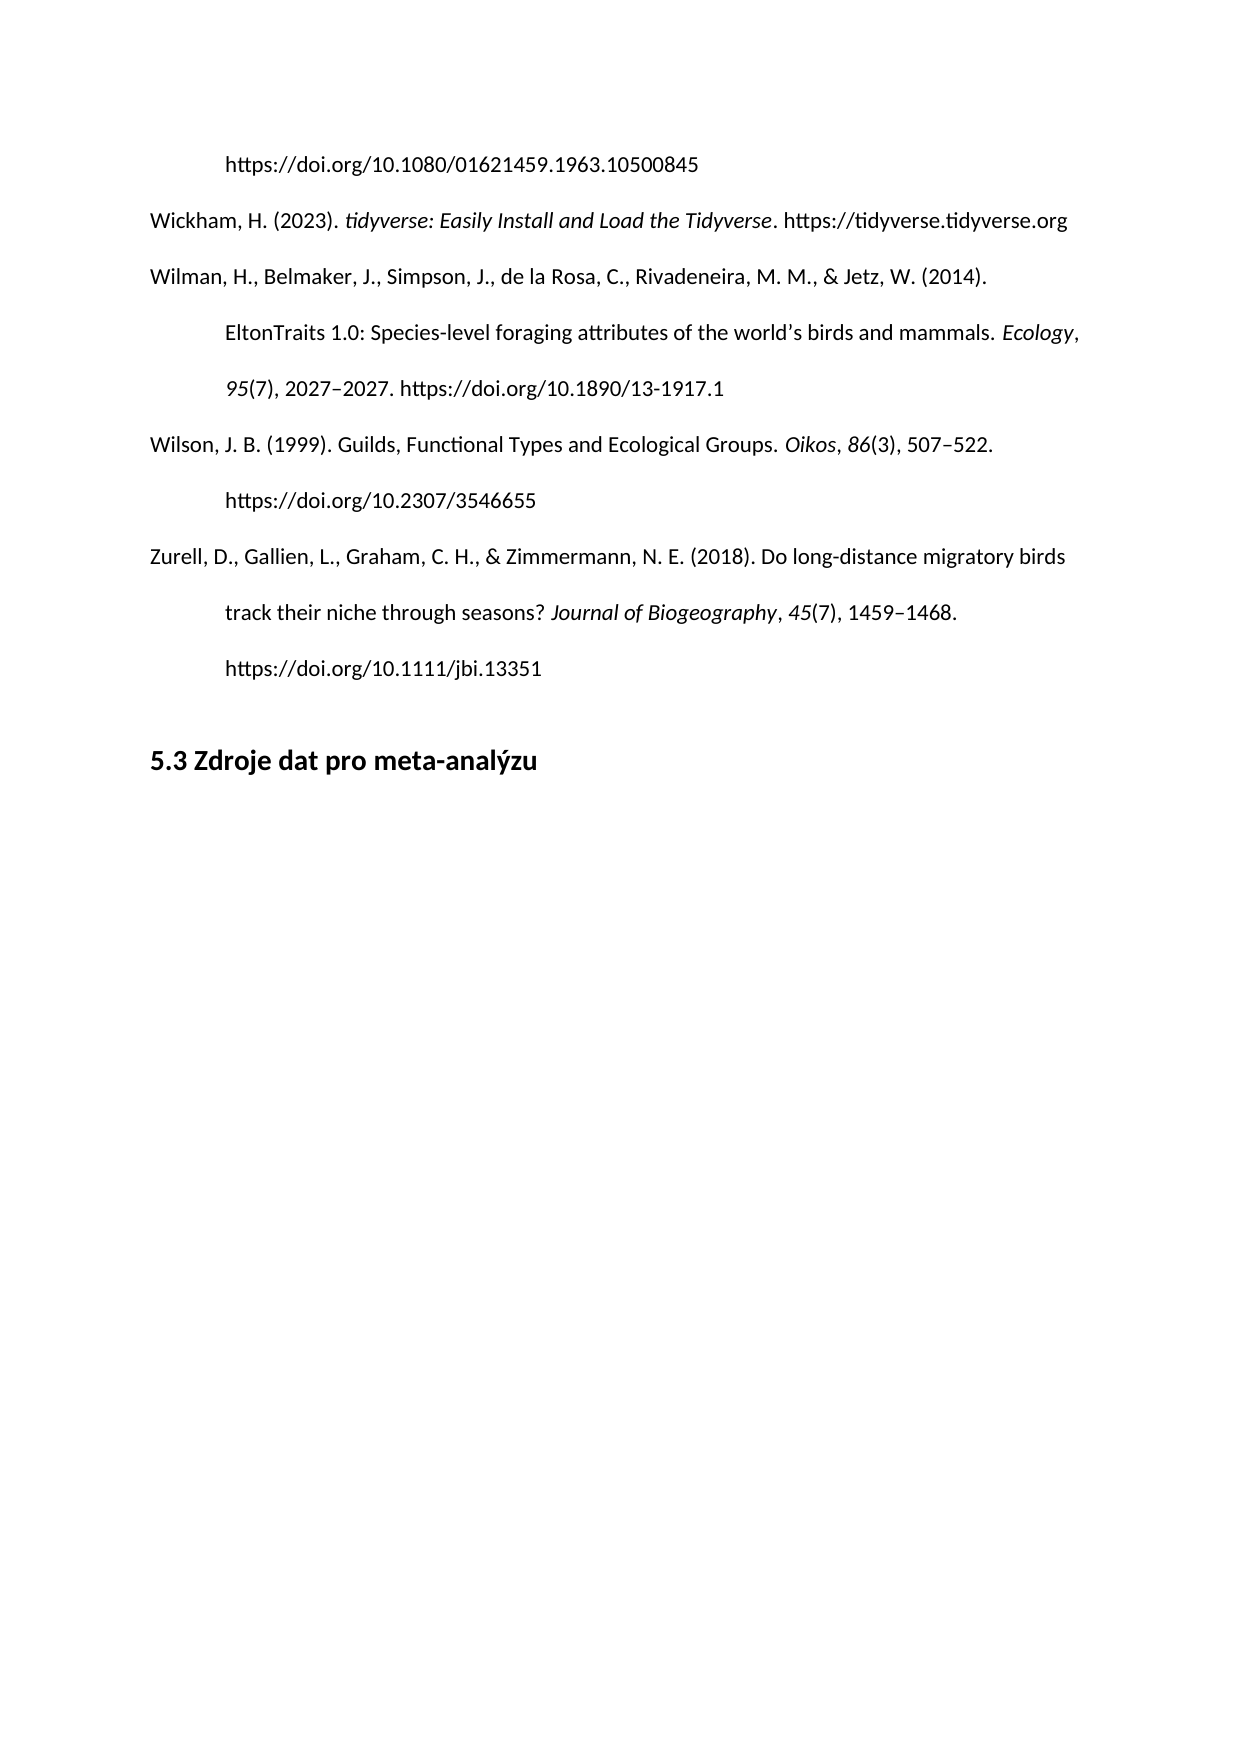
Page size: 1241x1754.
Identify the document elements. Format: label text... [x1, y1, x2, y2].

text Wickham, H. (2023). tidyverse: Easily Install and Load the Tidyverse. https://tidyverse.tidyverse.org [150, 206, 1090, 234]
text 5.3 Zdroje dat pro meta-analýzu [150, 742, 1090, 778]
text Wilman, H., Belmaker, J., Simpson, J., de la Rosa, C., Rivadeneira, M. M., & Jetz, W. (2014). EltonTraits 1.0: Species-level foraging attributes of the world’s birds and mammals. Ecology, 95(7), 2027–2027. https://doi.org/10.1890/13-1917.1 [150, 262, 1090, 402]
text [150, 150, 1090, 178]
text Wilson, J. B. (1999). Guilds, Functional Types and Ecological Groups. Oikos, 86(3), 507–522. https://doi.org/10.2307/3546655 [150, 430, 1090, 514]
text Zurell, D., Gallien, L., Graham, C. H., & Zimmermann, N. E. (2018). Do long-distance migratory birds track their niche through seasons? Journal of Biogeography, 45(7), 1459–1468. https://doi.org/10.1111/jbi.13351 [150, 542, 1090, 682]
